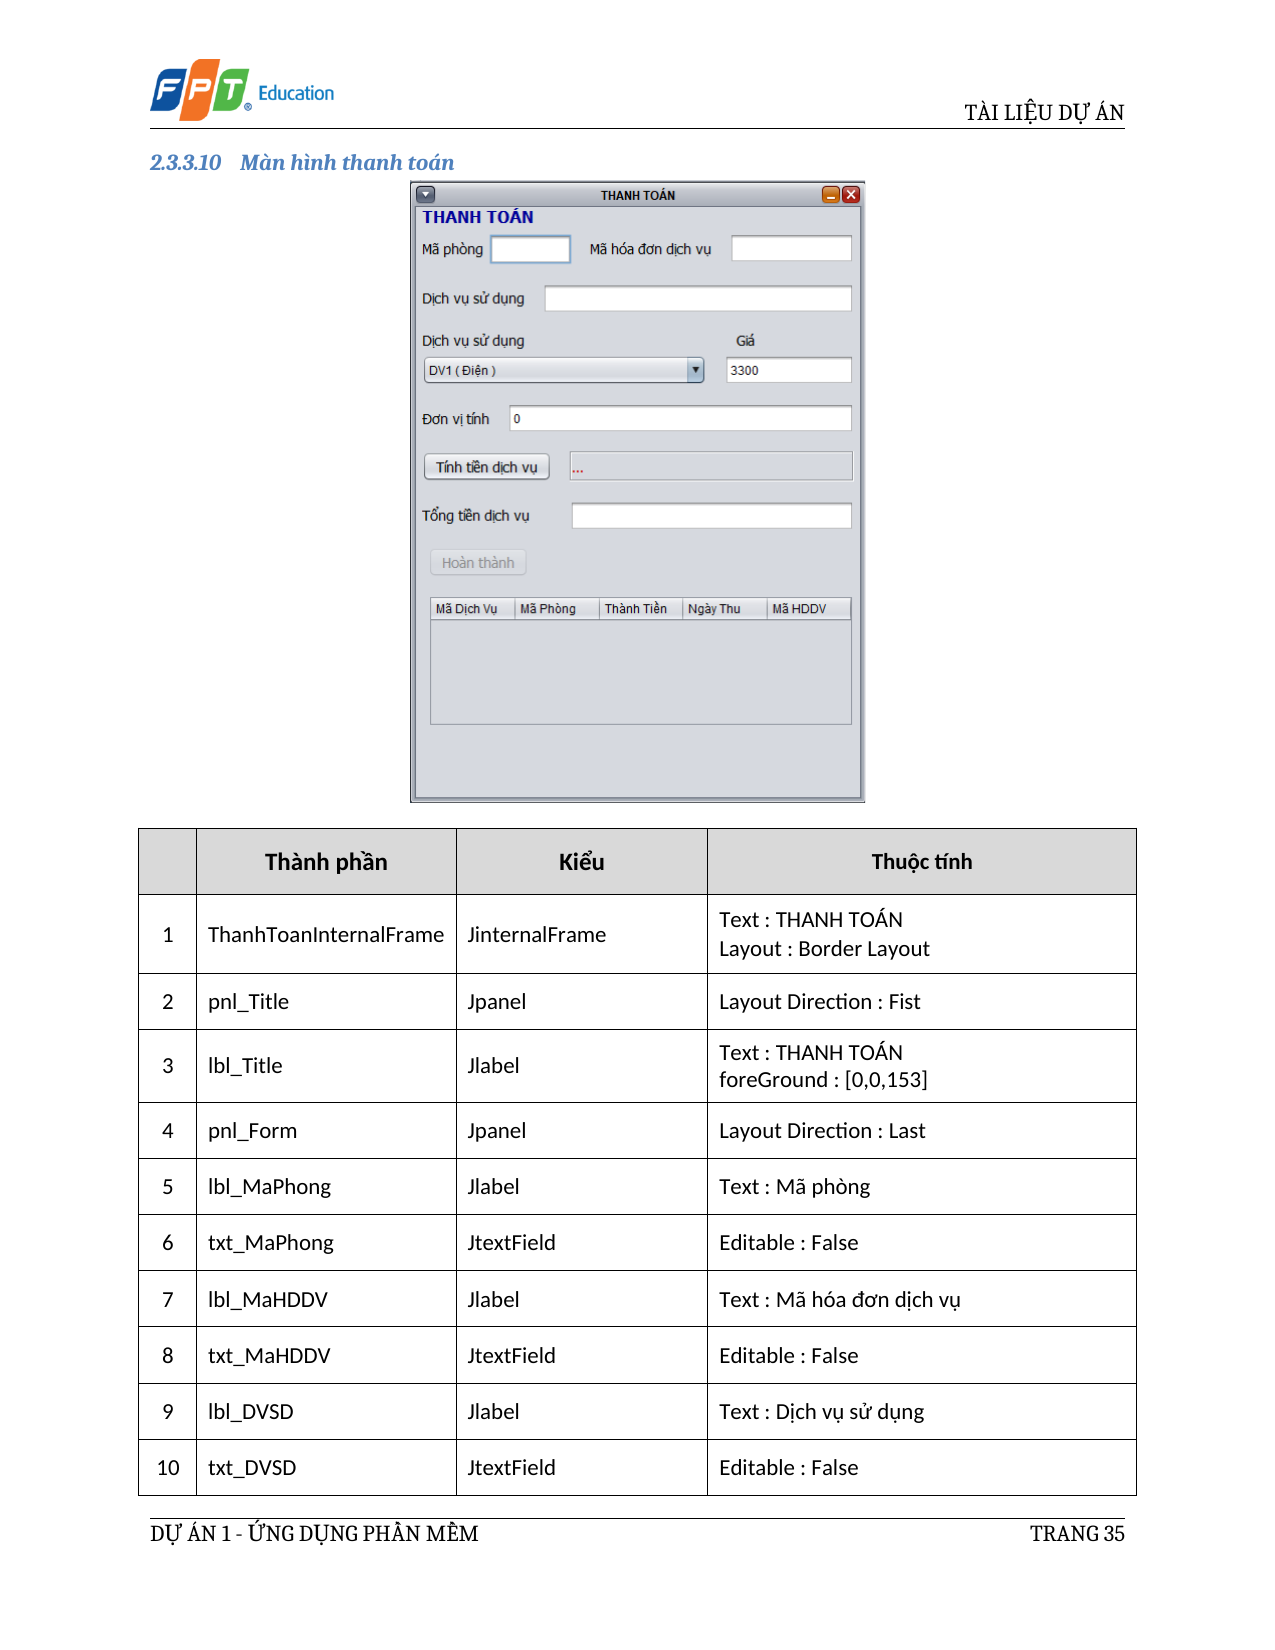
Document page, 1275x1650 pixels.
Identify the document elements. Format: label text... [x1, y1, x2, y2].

picture [410, 180, 866, 803]
picture [150, 59, 336, 121]
table_cell JinternalFrame [457, 895, 707, 972]
table_cell 7 [139, 1271, 196, 1326]
table_cell pnl_Title [197, 974, 456, 1029]
table_cell 1 [139, 895, 196, 972]
table_cell txt_MaPhong [197, 1215, 456, 1270]
table_cell ThanhToanInternalFrame [197, 895, 456, 972]
table_cell Text : THANH TOÁN foreGround : [0,0,153] [708, 1030, 1136, 1102]
table_cell Text : Mã phòng [708, 1159, 1136, 1214]
table_cell 2 [139, 974, 196, 1029]
table_cell lbl_DVSD [197, 1384, 456, 1438]
table_cell 8 [139, 1327, 196, 1382]
table_cell Jlabel [457, 1159, 707, 1214]
table_cell Jlabel [457, 1384, 707, 1438]
table_header [139, 829, 196, 894]
table_cell 6 [139, 1215, 196, 1270]
table_cell Editable : False [708, 1215, 1136, 1270]
table_cell Jpanel [457, 974, 707, 1029]
table_cell Jlabel [457, 1271, 707, 1326]
table_cell JtextField [457, 1215, 707, 1270]
table_cell lbl_Title [197, 1030, 456, 1102]
table_header Thuộc tính [708, 829, 1136, 894]
table_cell JtextField [457, 1327, 707, 1382]
table_header Thành phần [197, 829, 456, 894]
table_cell lbl_MaHDDV [197, 1271, 456, 1326]
table_cell Editable : False [708, 1327, 1136, 1382]
table_cell Layout Direction : Last [708, 1103, 1136, 1158]
table_cell 9 [139, 1384, 196, 1438]
table_cell Jlabel [457, 1030, 707, 1102]
table_header Kiểu [457, 829, 707, 894]
table_cell 3 [139, 1030, 196, 1102]
table_cell lbl_MaPhong [197, 1159, 456, 1214]
table_cell 4 [139, 1103, 196, 1158]
table_cell txt_MaHDDV [197, 1327, 456, 1382]
table_cell Text : Dịch vụ sử dụng [708, 1384, 1136, 1438]
table_cell txt_DVSD [197, 1440, 456, 1495]
table_cell Editable : False [708, 1440, 1136, 1495]
table_cell Layout Direction : Fist [708, 974, 1136, 1029]
subtitle Màn hình thanh toán [150, 150, 1125, 176]
table_cell Jpanel [457, 1103, 707, 1158]
table_cell JtextField [457, 1440, 707, 1495]
table_cell pnl_Form [197, 1103, 456, 1158]
table_cell 10 [139, 1440, 196, 1495]
table_cell Text : Mã hóa đơn dịch vụ [708, 1271, 1136, 1326]
table_cell Text : THANH TOÁN Layout : Border Layout [708, 895, 1136, 972]
table_cell 5 [139, 1159, 196, 1214]
